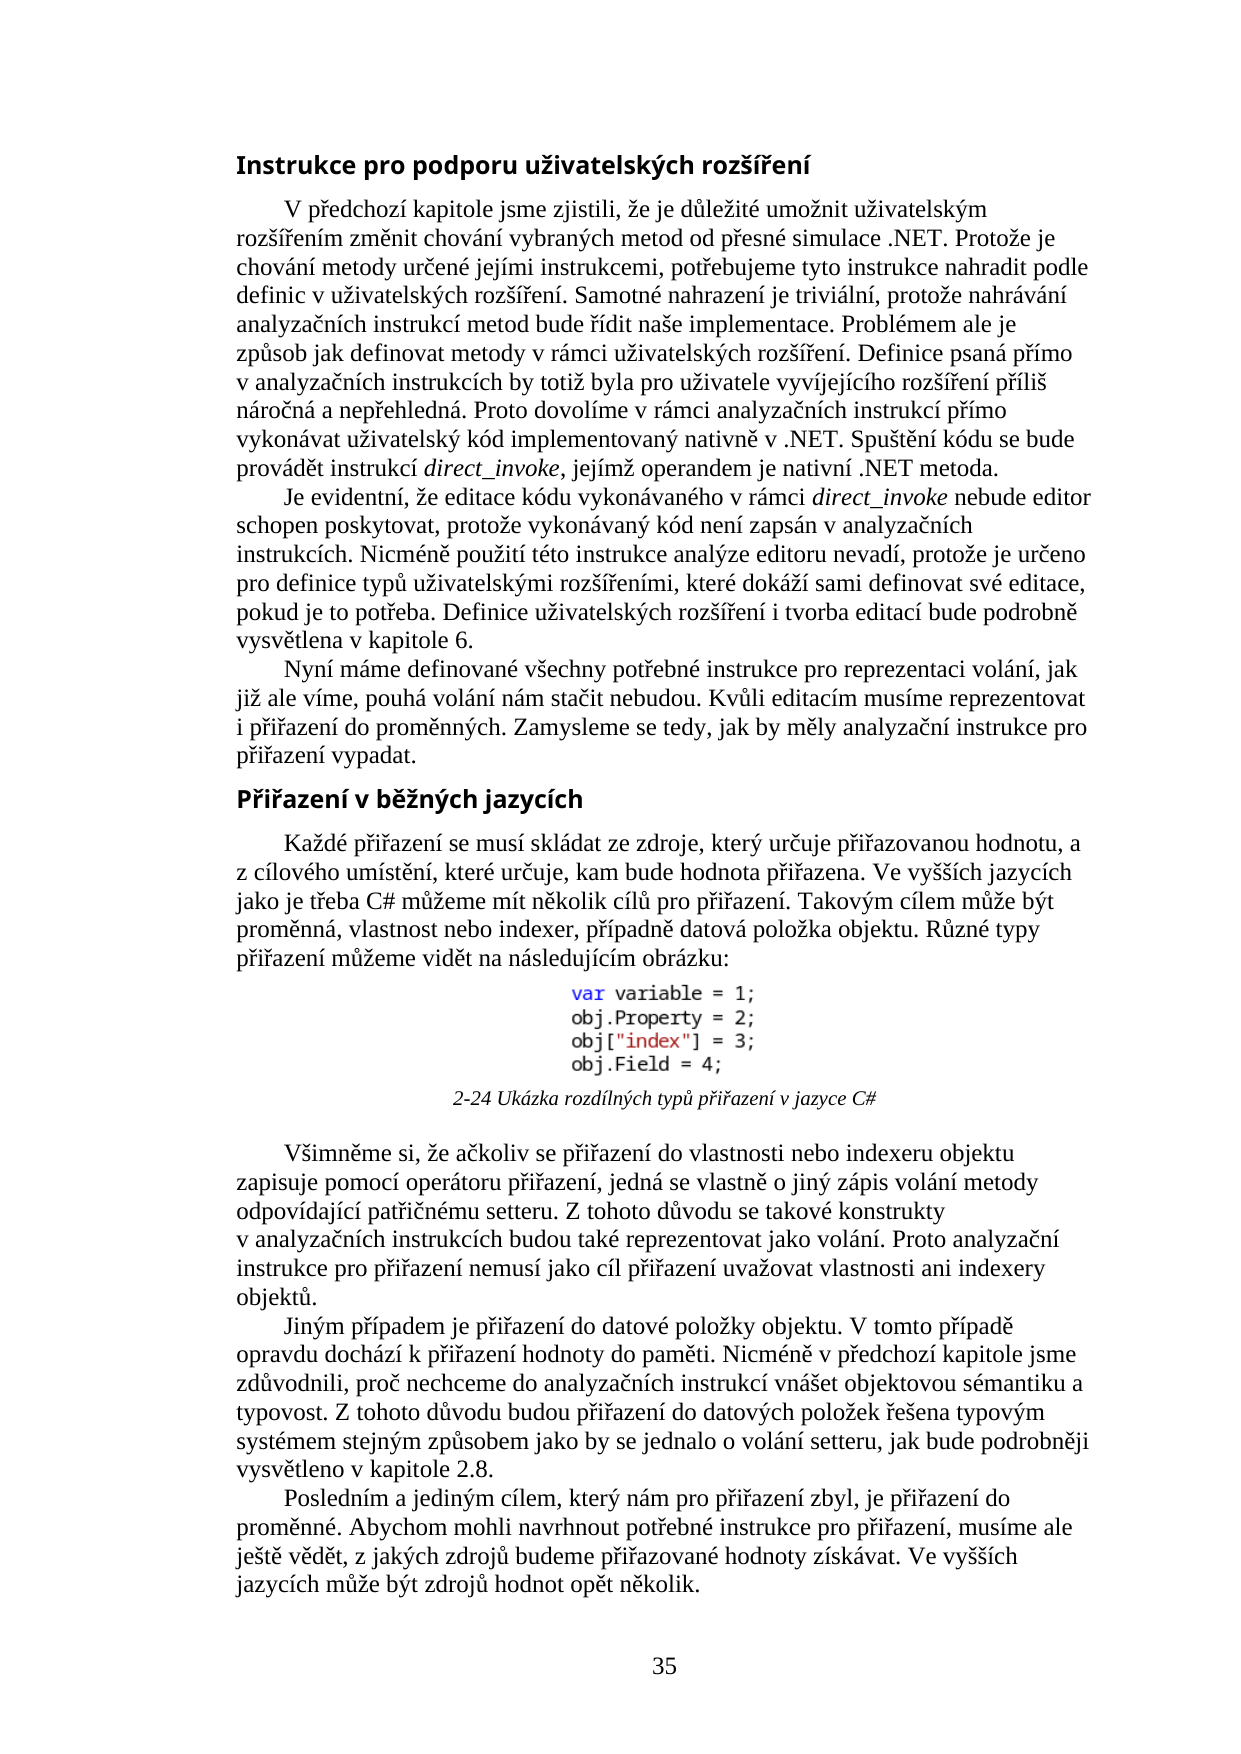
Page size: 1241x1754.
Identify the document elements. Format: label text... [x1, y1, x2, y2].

text Instrukce pro podporu uživatelských rozšíření [236, 148, 1092, 182]
text Přiřazení v běžných jazycích [236, 782, 1092, 816]
text Posledním a jediným cílem, který nám pro přiřazení zbyl, je přiřazení do proměnné. Abychom mohli navrhnout potřebné instrukce pro přiřazení, musíme ale ještě vědět, z jakých zdrojů budeme přiřazované hodnoty získávat. Ve vyšších jazycích může být zdrojů hodnot opět několik. [236, 1483, 1092, 1598]
text Všimněme si, že ačkoliv se přiřazení do vlastnosti nebo indexeru objektu zapisuje pomocí operátoru přiřazení, jedná se vlastně o jiný zápis volání metody odpovídající patřičnému setteru. Z tohoto důvodu se takové konstrukty v analyzačních instrukcích budou také reprezentovat jako volání. Proto analyzační instrukce pro přiřazení nemusí jako cíl přiřazení uvažovat vlastnosti ani indexery objektů. [236, 1138, 1092, 1311]
text Je evidentní, že editace kódu vykonávaného v rámci direct_invoke nebude editor schopen poskytovat, protože vykonávaný kód není zapsán v analyzačních instrukcích. Nicméně použití této instrukce analýze editoru nevadí, protože je určeno pro definice typů uživatelskými rozšířeními, které dokáží sami definovat své editace, pokud je to potřeba. Definice uživatelských rozšíření i tvorba editací bude podrobně vysvětlena v kapitole 6. [236, 482, 1092, 654]
text Jiným případem je přiřazení do datové položky objektu. V tomto případě opravdu dochází k přiřazení hodnoty do paměti. Nicméně v předchozí kapitole jsme zdůvodnili, proč nechceme do analyzačních instrukcí vnášet objektovou sémantiku a typovost. Z tohoto důvodu budou přiřazení do datových položek řešena typovým systémem stejným způsobem jako by se jednalo o volání setteru, jak bude podrobněji vysvětleno v kapitole 2.8. [236, 1311, 1092, 1483]
text Každé přiřazení se musí skládat ze zdroje, který určuje přiřazovanou hodnotu, a z cílového umístění, které určuje, kam bude hodnota přiřazena. Ve vyšších jazycích jako je třeba C# můžeme mít několik cílů pro přiřazení. Takovým cílem může být proměnná, vlastnost nebo indexer, případně datová položka objektu. Různé typy přiřazení můžeme vidět na následujícím obrázku: [236, 828, 1092, 972]
text V předchozí kapitole jsme zjistili, že je důležité umožnit uživatelským rozšířením změnit chování vybraných metod od přesné simulace .NET. Protože je chování metody určené jejími instrukcemi, potřebujeme tyto instrukce nahradit podle definic v uživatelských rozšíření. Samotné nahrazení je triviální, protože nahrávání analyzačních instrukcí metod bude řídit naše implementace. Problémem ale je způsob jak definovat metody v rámci uživatelských rozšíření. Definice psaná přímo v analyzačních instrukcích by totiž byla pro uživatele vyvíjejícího rozšíření příliš náročná a nepřehledná. Proto dovolíme v rámci analyzačních instrukcí přímo vykonávat uživatelský kód implementovaný nativně v .NET. Spuštění kódu se bude provádět instrukcí direct_invoke, jejímž operandem je nativní .NET metoda. [236, 194, 1092, 482]
text Nyní máme definované všechny potřebné instrukce pro reprezentaci volání, jak již ale víme, pouhá volání nám stačit nebudou. Kvůli editacím musíme reprezentovat i přiřazení do proměnných. Zamysleme se tedy, jak by měly analyzační instrukce pro přiřazení vypadat. [236, 654, 1092, 769]
